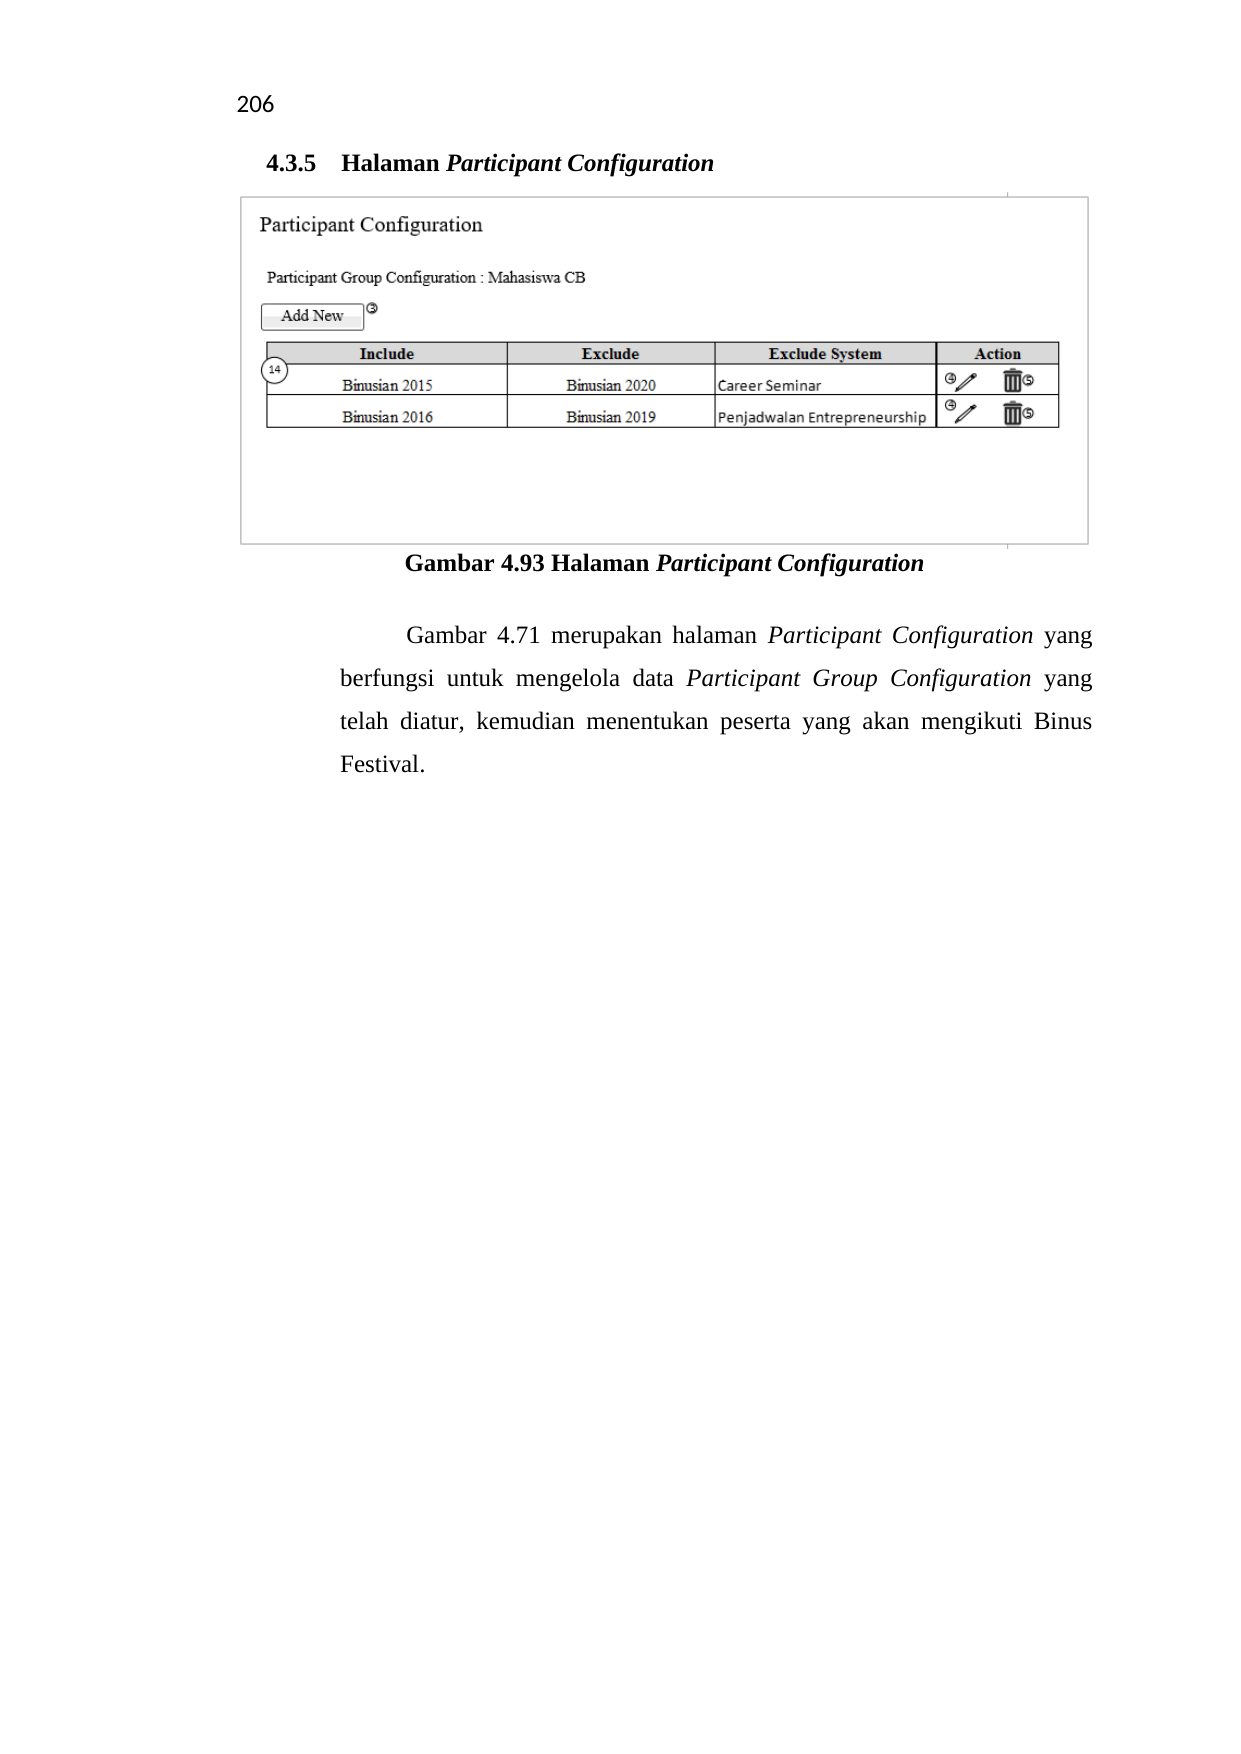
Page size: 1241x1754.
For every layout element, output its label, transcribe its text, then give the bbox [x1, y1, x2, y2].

picture [236, 190, 1093, 549]
text Halaman Participant Configuration [266, 148, 1092, 176]
text Gambar 4.71 merupakan halaman Participant Configuration yang berfungsi untuk mengelola data Participant Group Configuration yang telah diatur, kemudian menentukan peserta yang akan mengikuti Binus Festival. [340, 620, 1092, 778]
